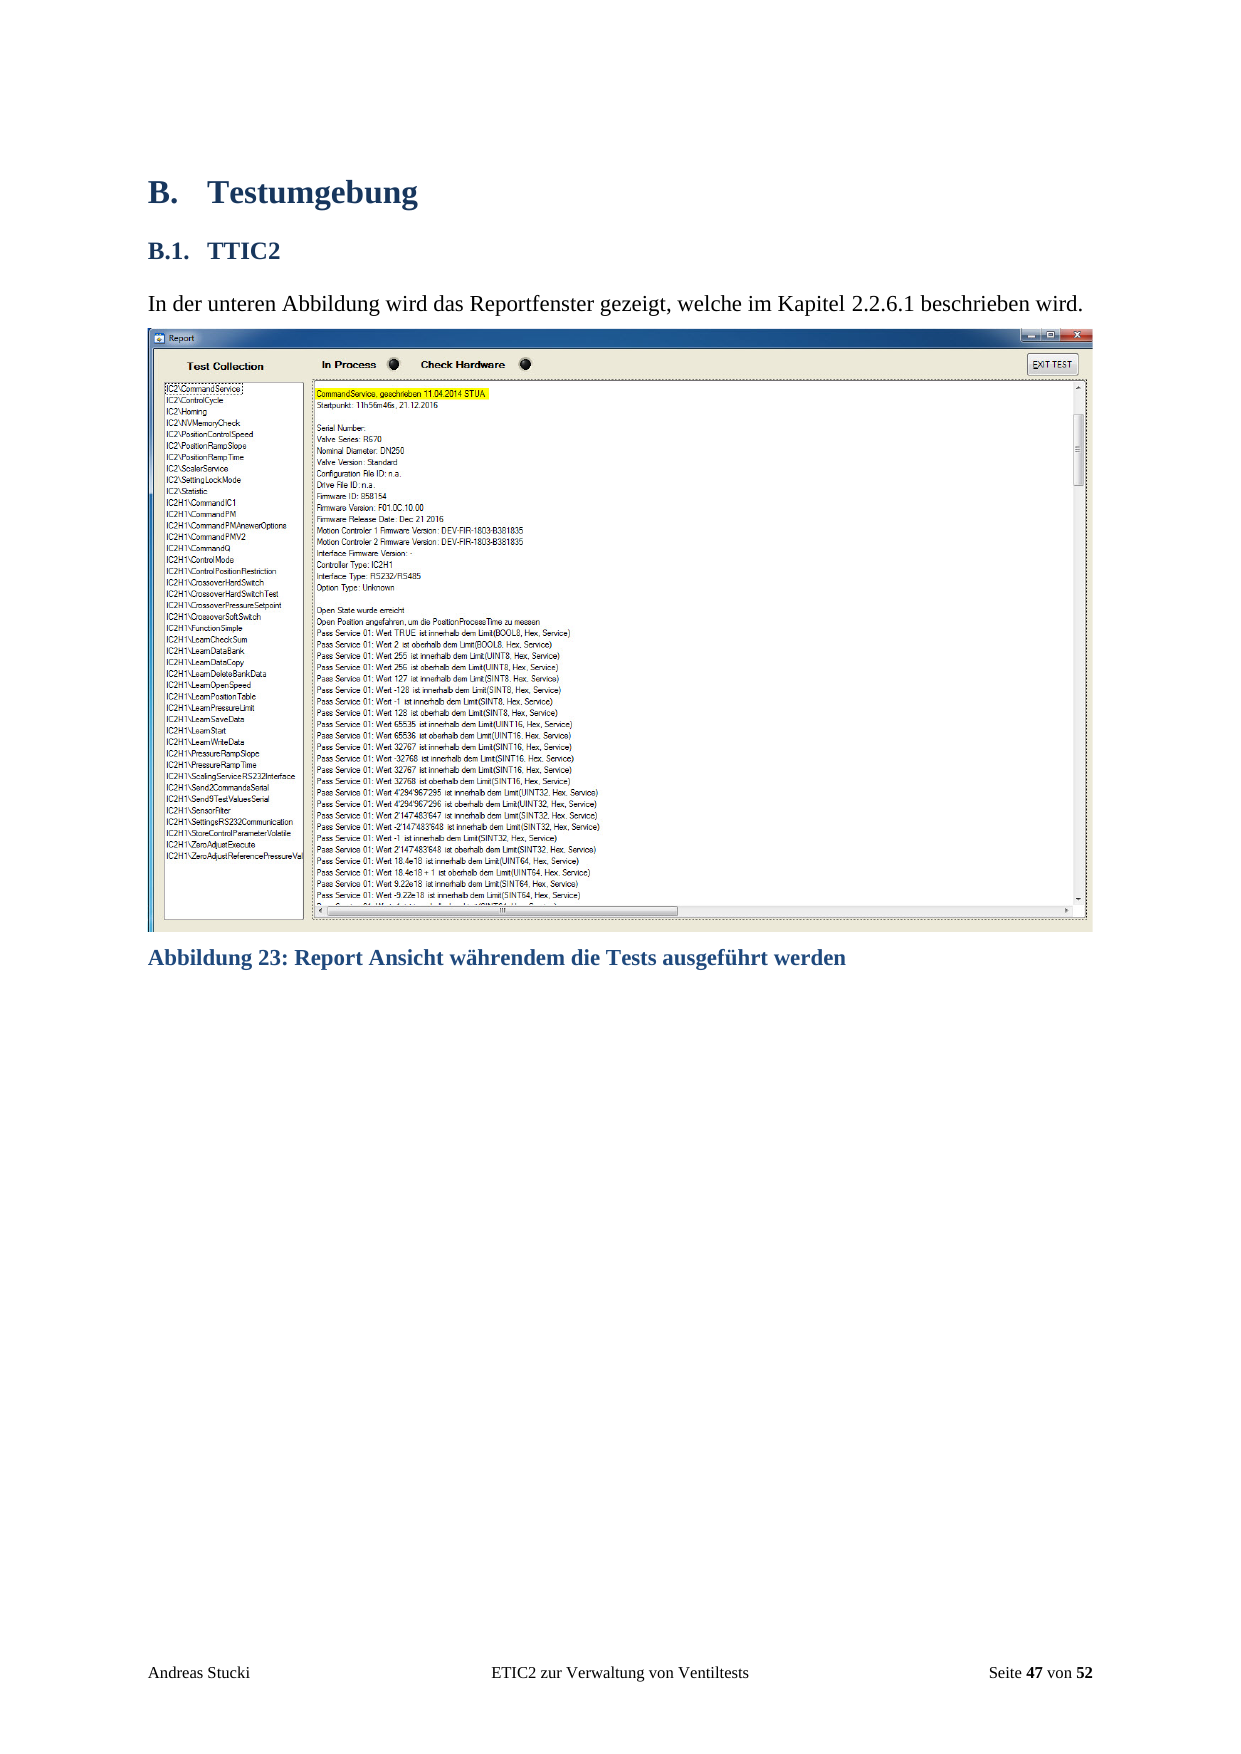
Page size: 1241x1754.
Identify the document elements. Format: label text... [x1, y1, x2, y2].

text In der unteren Abbildung wird das Reportfenster gezeigt, welche im Kapitel 2.2.6.1 beschrieben wird. [148, 290, 1092, 316]
picture [147, 328, 1093, 932]
subtitle B. Testumgebung [148, 173, 1092, 211]
subtitle B.1. TTIC2 [148, 236, 1092, 265]
